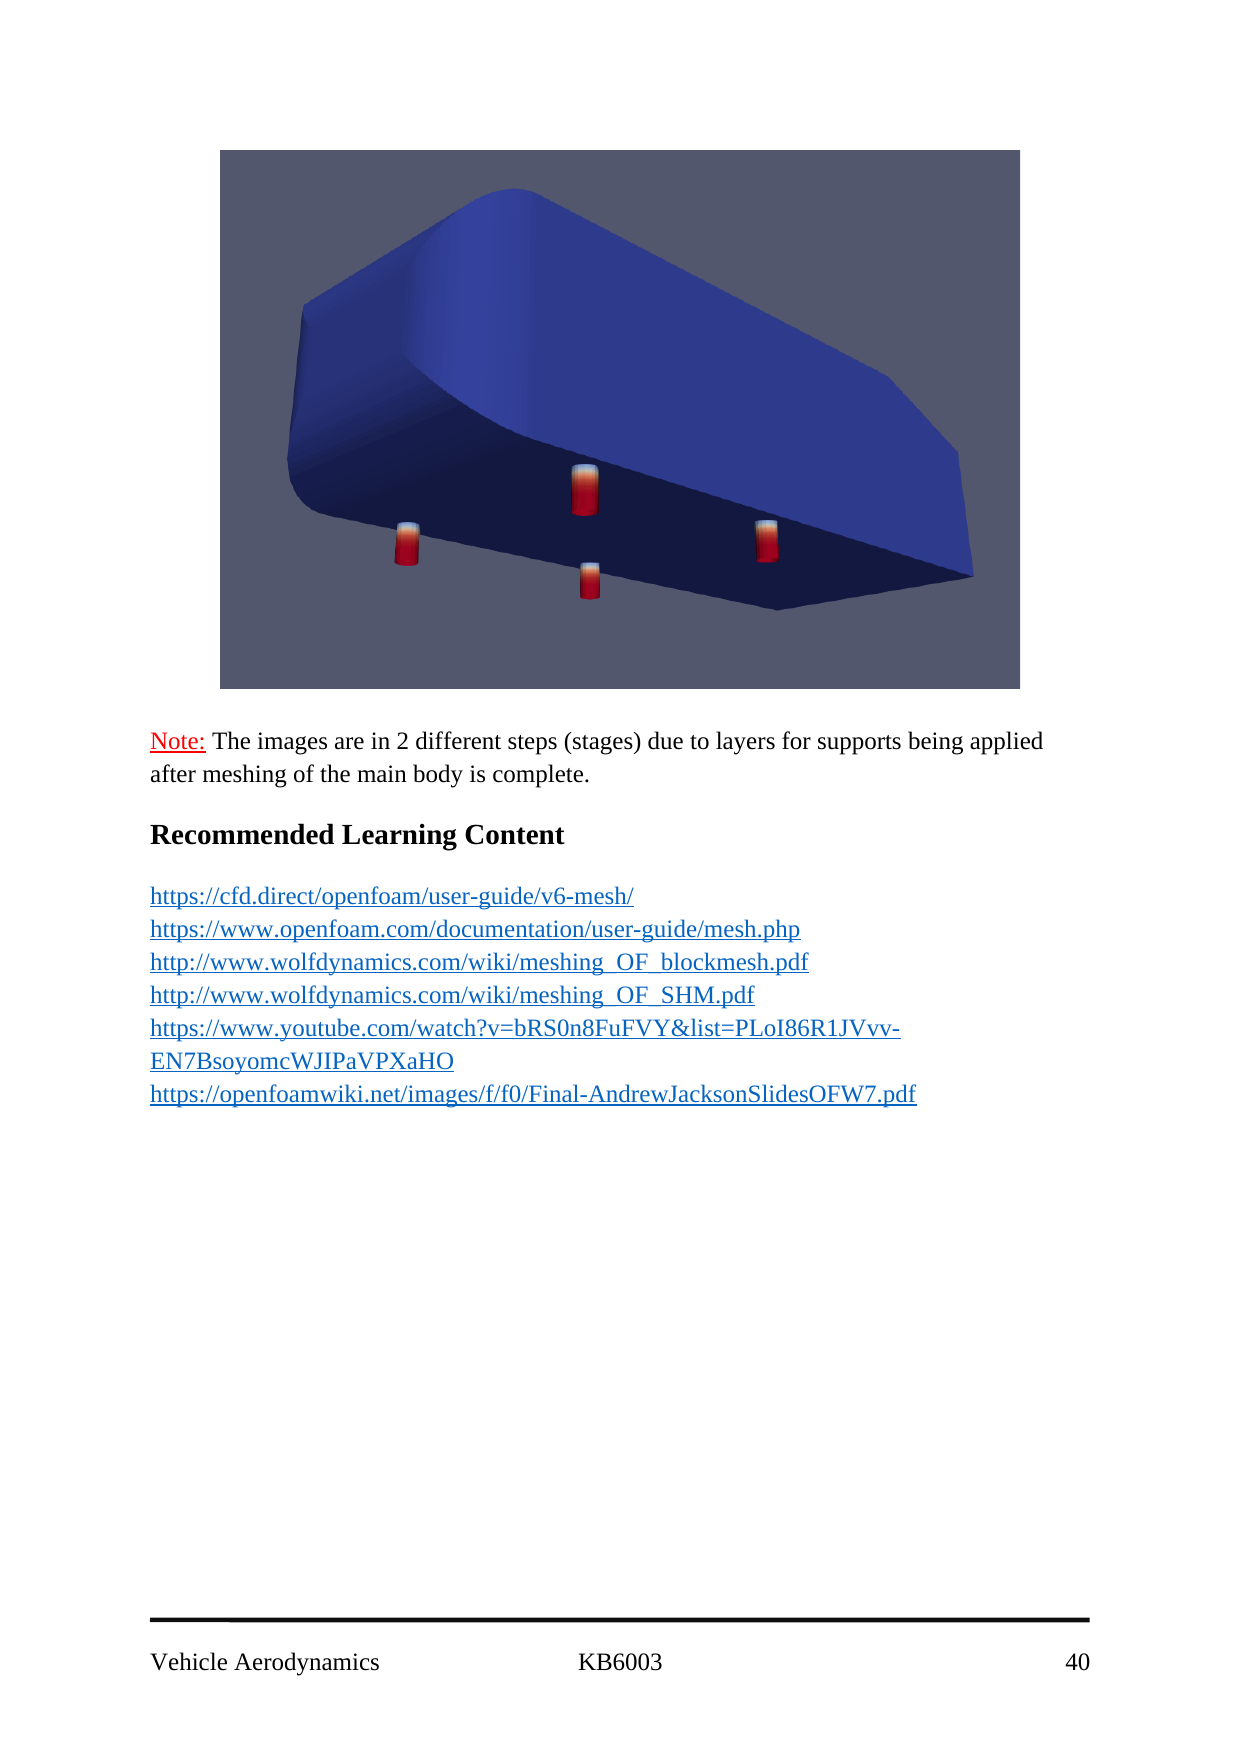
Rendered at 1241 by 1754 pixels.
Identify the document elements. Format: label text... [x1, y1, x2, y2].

text http://www.wolfdynamics.com/wiki/meshing_OF_SHM.pdf [150, 980, 1090, 1009]
picture [220, 150, 1020, 689]
text https://openfoamwiki.net/images/f/f0/Final-AndrewJacksonSlidesOFW7.pdf [150, 1079, 1090, 1108]
text https://cfd.direct/openfoam/user-guide/v6-mesh/ [150, 881, 1090, 910]
text http://www.wolfdynamics.com/wiki/meshing_OF_blockmesh.pdf [150, 947, 1090, 976]
text https://www.youtube.com/watch?v=bRS0n8FuFVY&list=PLoI86R1JVvv-EN7BsoyomcWJIPaVPXaHO [150, 1013, 1090, 1075]
text Note: The images are in 2 different steps (stages) due to layers for supports being applied after meshing of the main body is complete. [150, 726, 1090, 788]
subtitle Recommended Learning Content [150, 817, 1090, 851]
text https://www.openfoam.com/documentation/user-guide/mesh.php [150, 914, 1090, 943]
